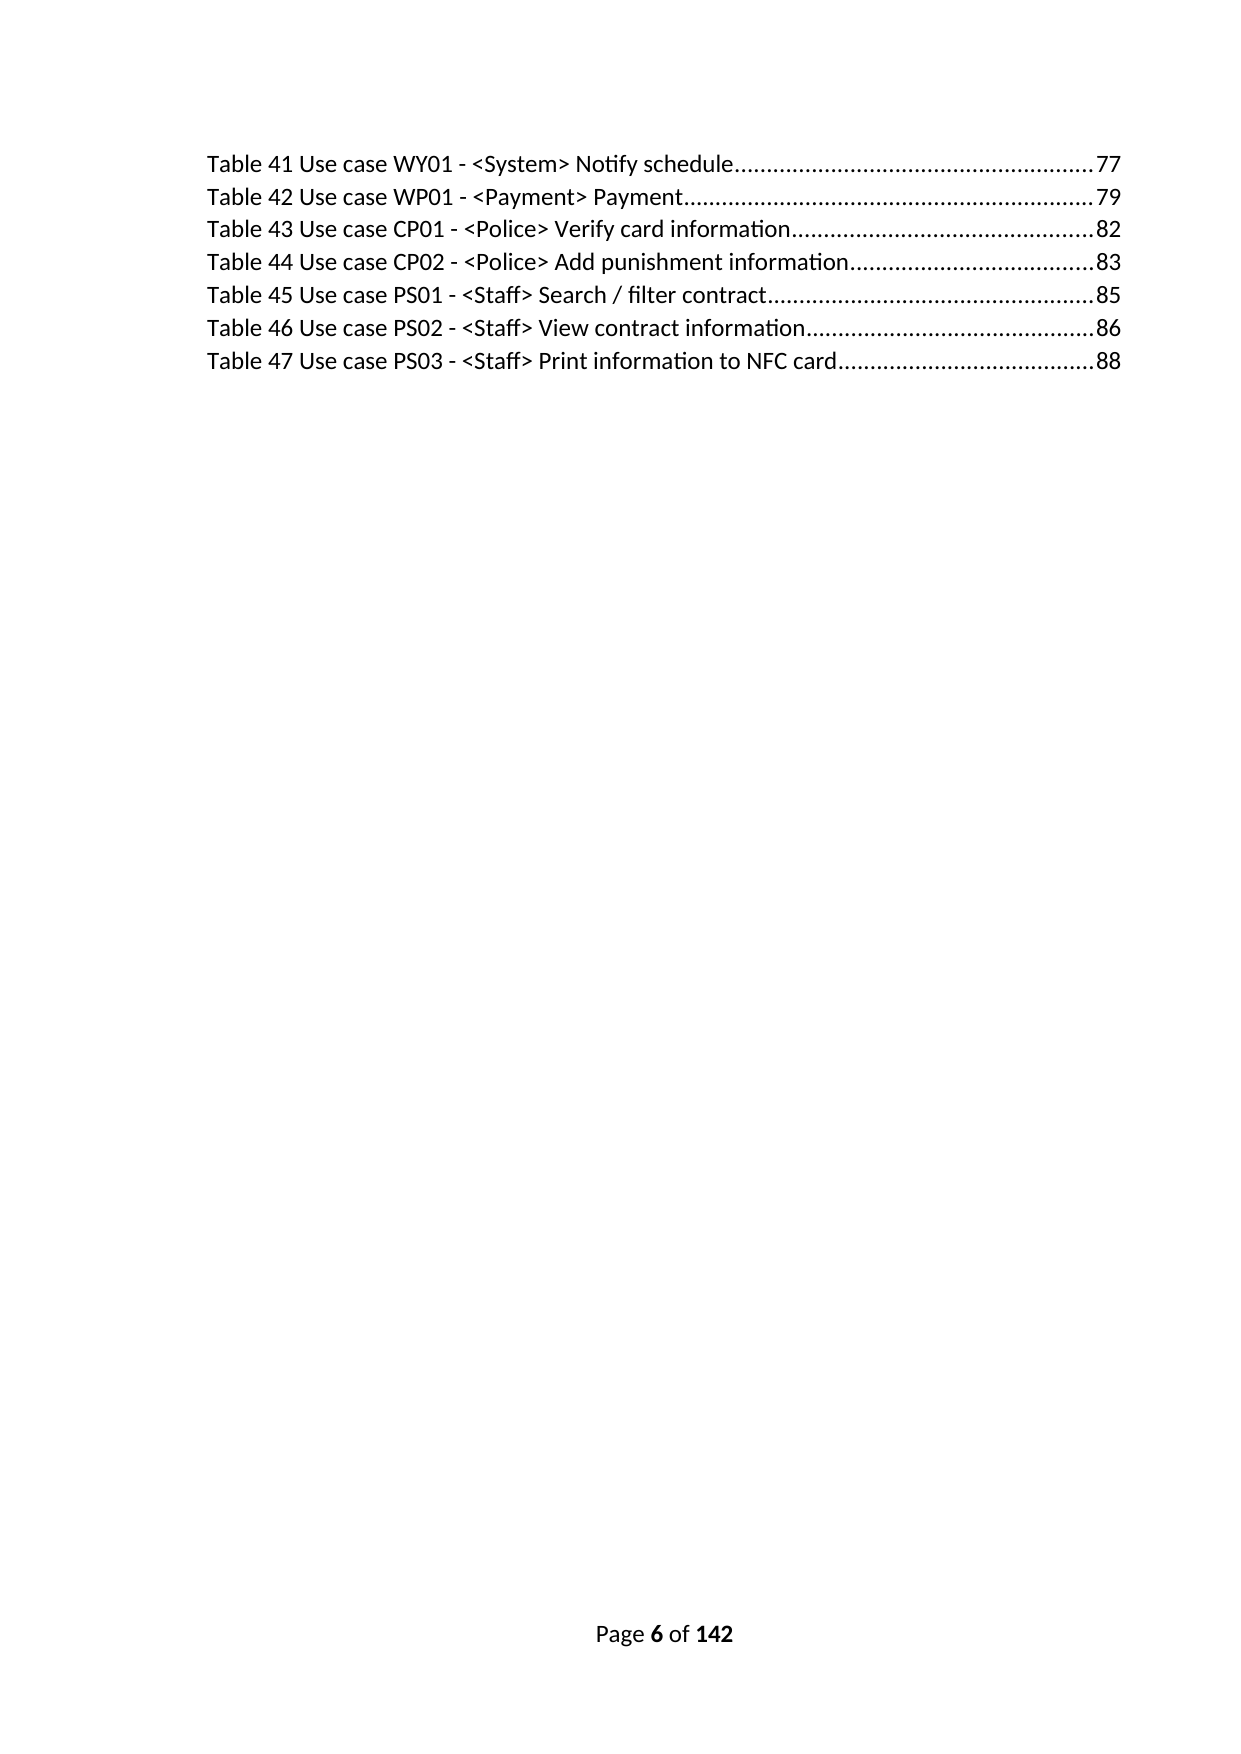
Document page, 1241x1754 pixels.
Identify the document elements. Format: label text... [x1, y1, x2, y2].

text Table 44 Use case CP02 - <Police> Add punishment information 83 [207, 246, 1122, 277]
text Table 45 Use case PS01 - <Staff> Search / filter contract 85 [207, 279, 1122, 310]
text Table 43 Use case CP01 - <Police> Verify card information 82 [207, 213, 1122, 244]
text Table 47 Use case PS03 - <Staff> Print information to NFC card 88 [207, 345, 1122, 376]
text Table 42 Use case WP01 - <Payment> Payment 79 [207, 181, 1122, 211]
text Table 46 Use case PS02 - <Staff> View contract information 86 [207, 312, 1122, 343]
text Table 41 Use case WY01 - <System> Notify schedule 77 [207, 148, 1122, 178]
